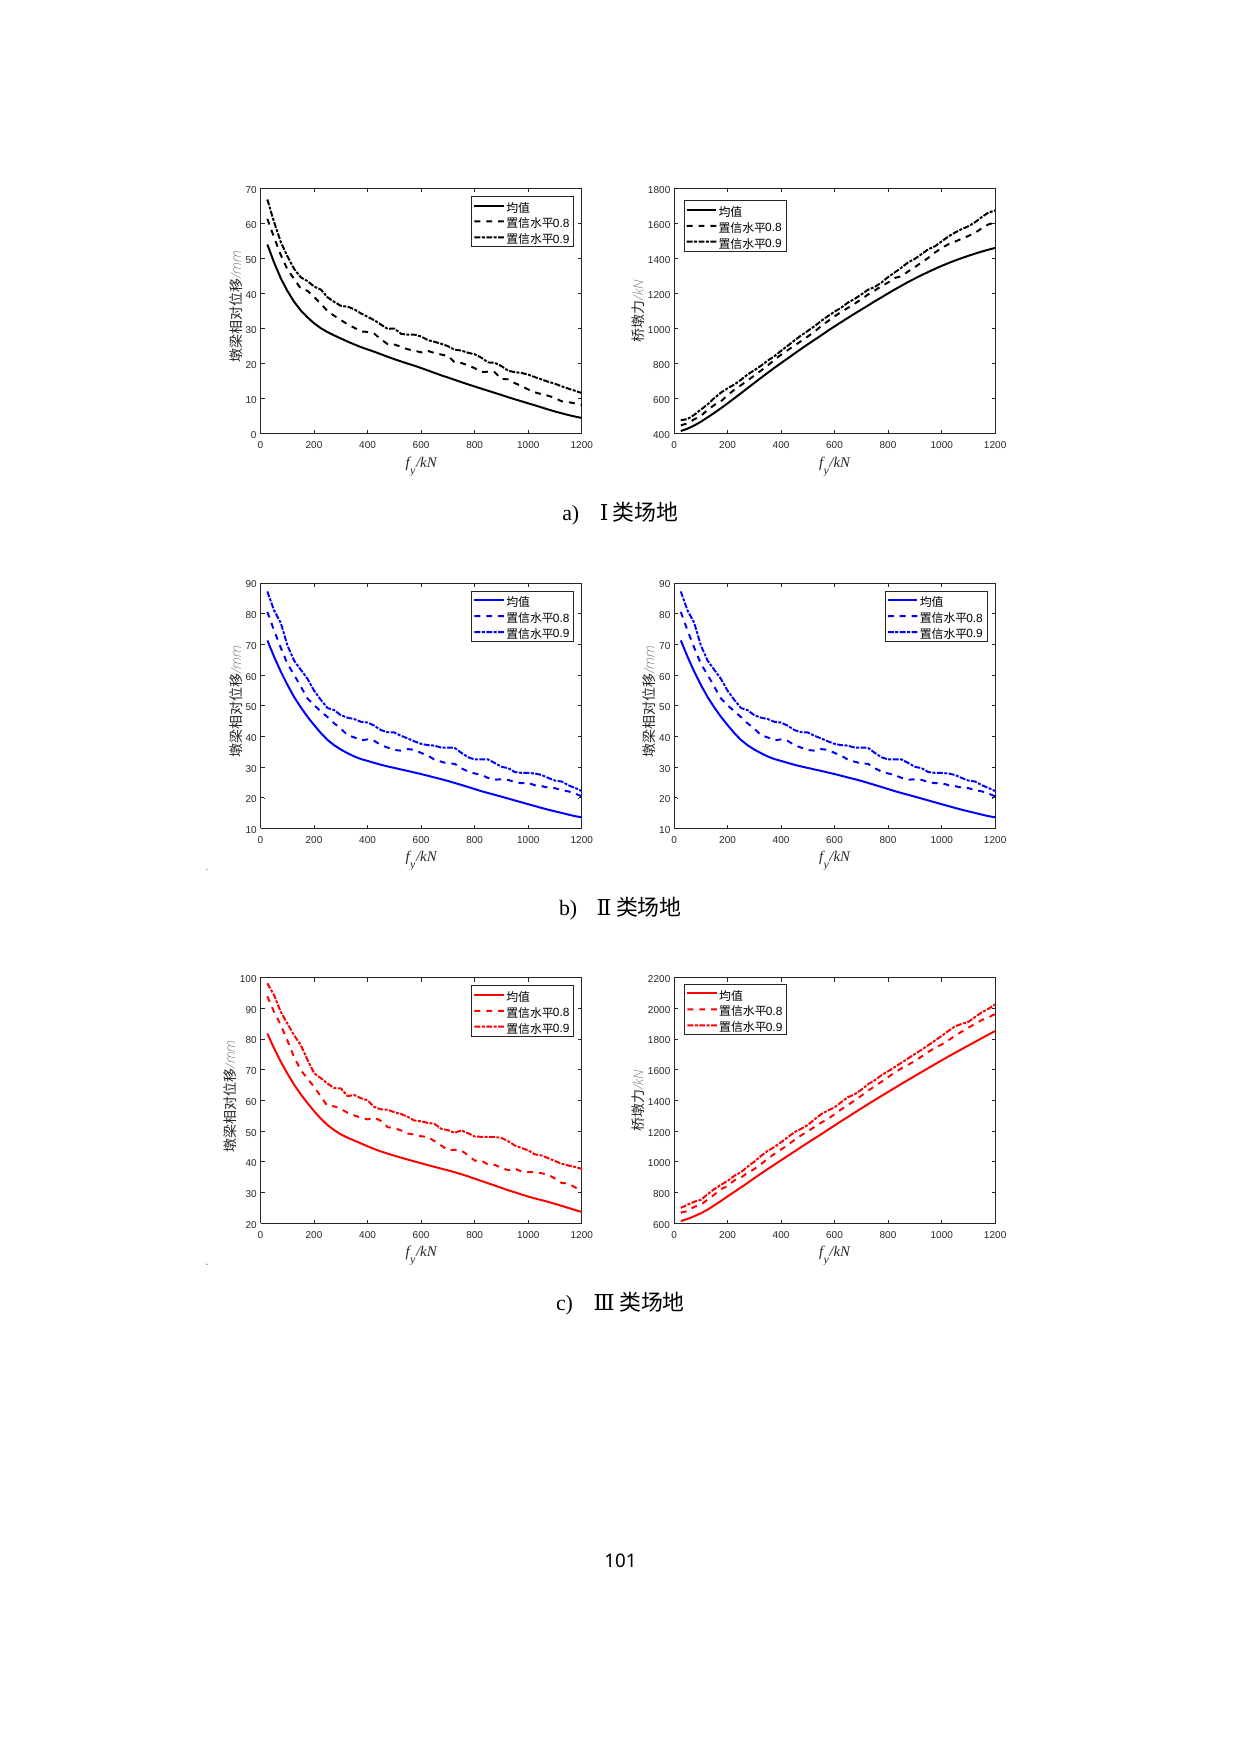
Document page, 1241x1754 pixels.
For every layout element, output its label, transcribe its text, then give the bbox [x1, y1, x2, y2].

list Ⅲ类场地 [187, 1281, 1053, 1321]
list Ⅱ类场地 [187, 886, 1053, 926]
list Ⅰ类场地 [187, 491, 1053, 531]
